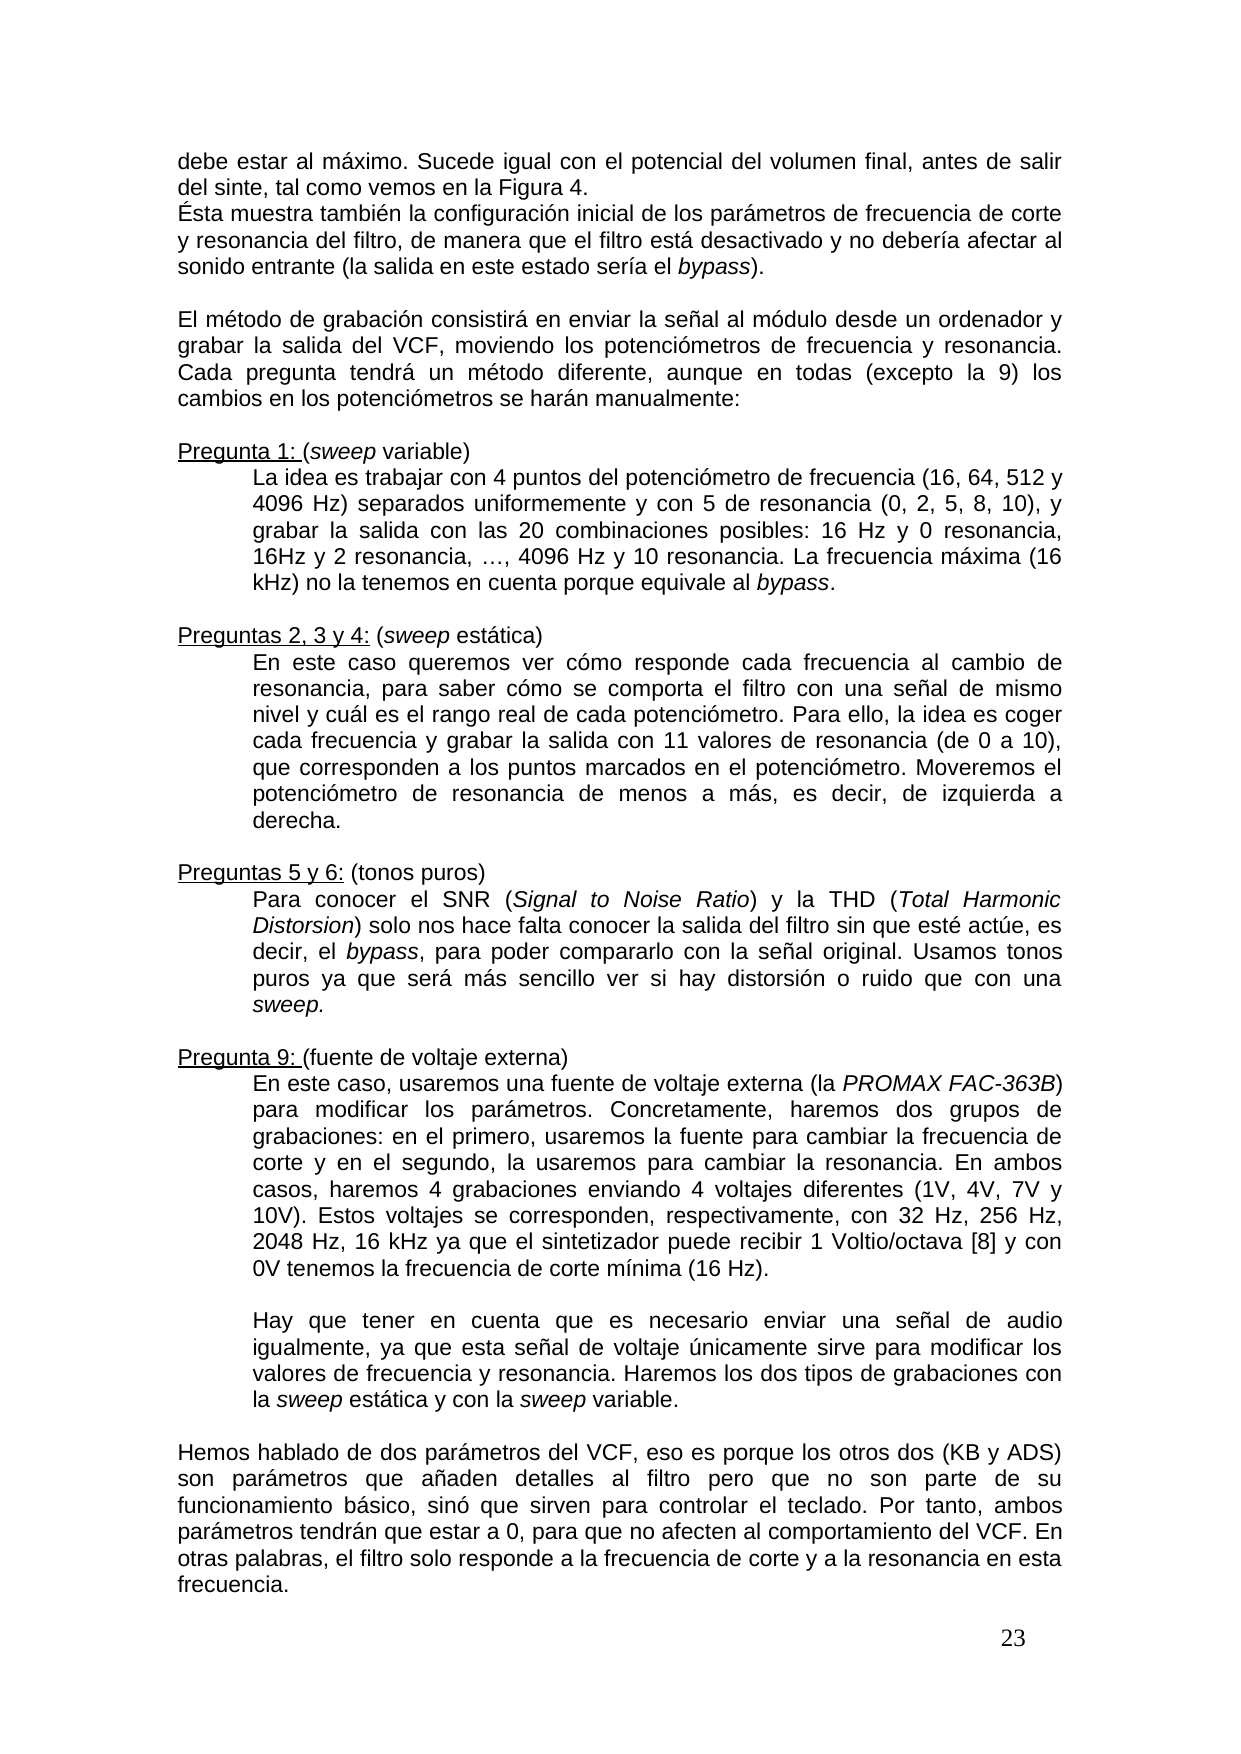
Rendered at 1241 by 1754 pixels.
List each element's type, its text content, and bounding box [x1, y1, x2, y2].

text Pregunta 9: (fuente de voltaje externa) [177, 1044, 1063, 1070]
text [177, 148, 1063, 200]
text En este caso, usaremos una fuente de voltaje externa (la PROMAX FAC-363B) para modificar los parámetros. Concretamente, haremos dos grupos de grabaciones: en el primero, usaremos la fuente para cambiar la frecuencia de corte y en el segundo, la usaremos para cambiar la resonancia. En ambos casos, haremos 4 grabaciones enviando 4 voltajes diferentes (1V, 4V, 7V y 10V). Estos voltajes se corresponden, respectivamente, con 32 Hz, 256 Hz, 2048 Hz, 16 kHz ya que el sintetizador puede recibir 1 Voltio/octava [8] y con 0V tenemos la frecuencia de corte mínima (16 Hz). [252, 1070, 1063, 1281]
text Para conocer el SNR (Signal to Noise Ratio) y la THD (Total Harmonic Distorsion) solo nos hace falta conocer la salida del filtro sin que esté actúe, es decir, el bypass, para poder compararlo con la señal original. Usamos tonos puros ya que será más sencillo ver si hay distorsión o ruido que con una sweep. [252, 886, 1063, 1017]
text Pregunta 1: (sweep variable) [177, 438, 1063, 464]
text Preguntas 2, 3 y 4: (sweep estática) [177, 622, 1063, 648]
text Hay que tener en cuenta que es necesario enviar una señal de audio igualmente, ya que esta señal de voltaje únicamente sirve para modificar los valores de frecuencia y resonancia. Haremos los dos tipos de grabaciones con la sweep estática y con la sweep variable. [252, 1307, 1063, 1413]
text Hemos hablado de dos parámetros del VCF, eso es porque los otros dos (KB y ADS) son parámetros que añaden detalles al filtro pero que no son parte de su funcionamiento básico, sinó que sirven para controlar el teclado. Por tanto, ambos parámetros tendrán que estar a 0, para que no afecten al comportamiento del VCF. En otras palabras, el filtro solo responde a la frecuencia de corte y a la resonancia en esta frecuencia. [177, 1439, 1063, 1597]
text Preguntas 5 y 6: (tonos puros) [177, 859, 1063, 886]
text Ésta muestra también la configuración inicial de los parámetros de frecuencia de corte y resonancia del filtro, de manera que el filtro está desactivado y no debería afectar al sonido entrante (la salida en este estado sería el bypass). [177, 200, 1063, 279]
text El método de grabación consistirá en enviar la señal al módulo desde un ordenador y grabar la salida del VCF, moviendo los potenciómetros de frecuencia y resonancia. Cada pregunta tendrá un método diferente, aunque en todas (excepto la 9) los cambios en los potenciómetros se harán manualmente: [177, 306, 1063, 411]
text La idea es trabajar con 4 puntos del potenciómetro de frecuencia (16, 64, 512 y 4096 Hz) separados uniformemente y con 5 de resonancia (0, 2, 5, 8, 10), y grabar la salida con las 20 combinaciones posibles: 16 Hz y 0 resonancia, 16Hz y 2 resonancia, …, 4096 Hz y 10 resonancia. La frecuencia máxima (16 kHz) no la tenemos en cuenta porque equivale al bypass. [252, 464, 1063, 596]
text En este caso queremos ver cómo responde cada frecuencia al cambio de resonancia, para saber cómo se comporta el filtro con una señal de mismo nivel y cuál es el rango real de cada potenciómetro. Para ello, la idea es coger cada frecuencia y grabar la salida con 11 valores de resonancia (de 0 a 10), que corresponden a los puntos marcados en el potenciómetro. Moveremos el potenciómetro de resonancia de menos a más, es decir, de izquierda a derecha. [252, 648, 1063, 833]
